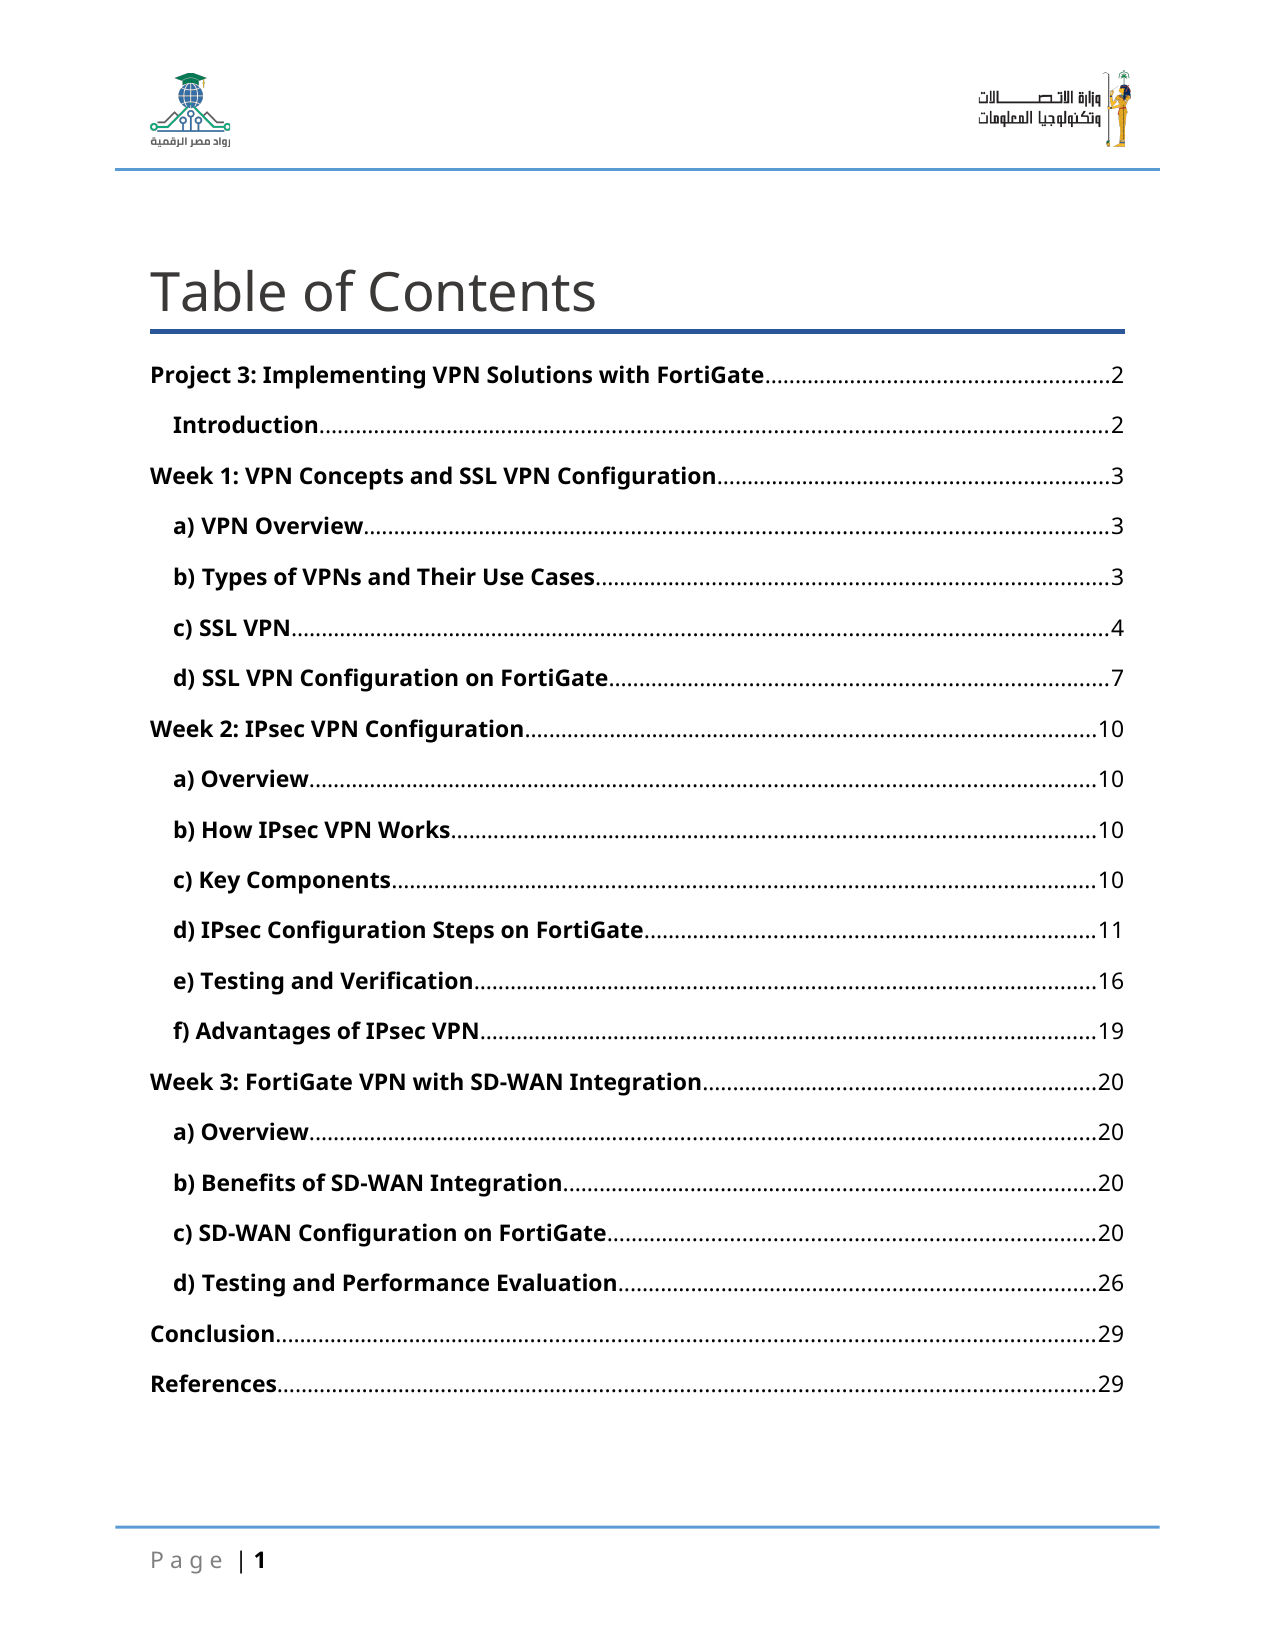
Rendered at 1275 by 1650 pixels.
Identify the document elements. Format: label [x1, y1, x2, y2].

picture [978, 70, 1131, 147]
picture [150, 73, 231, 147]
